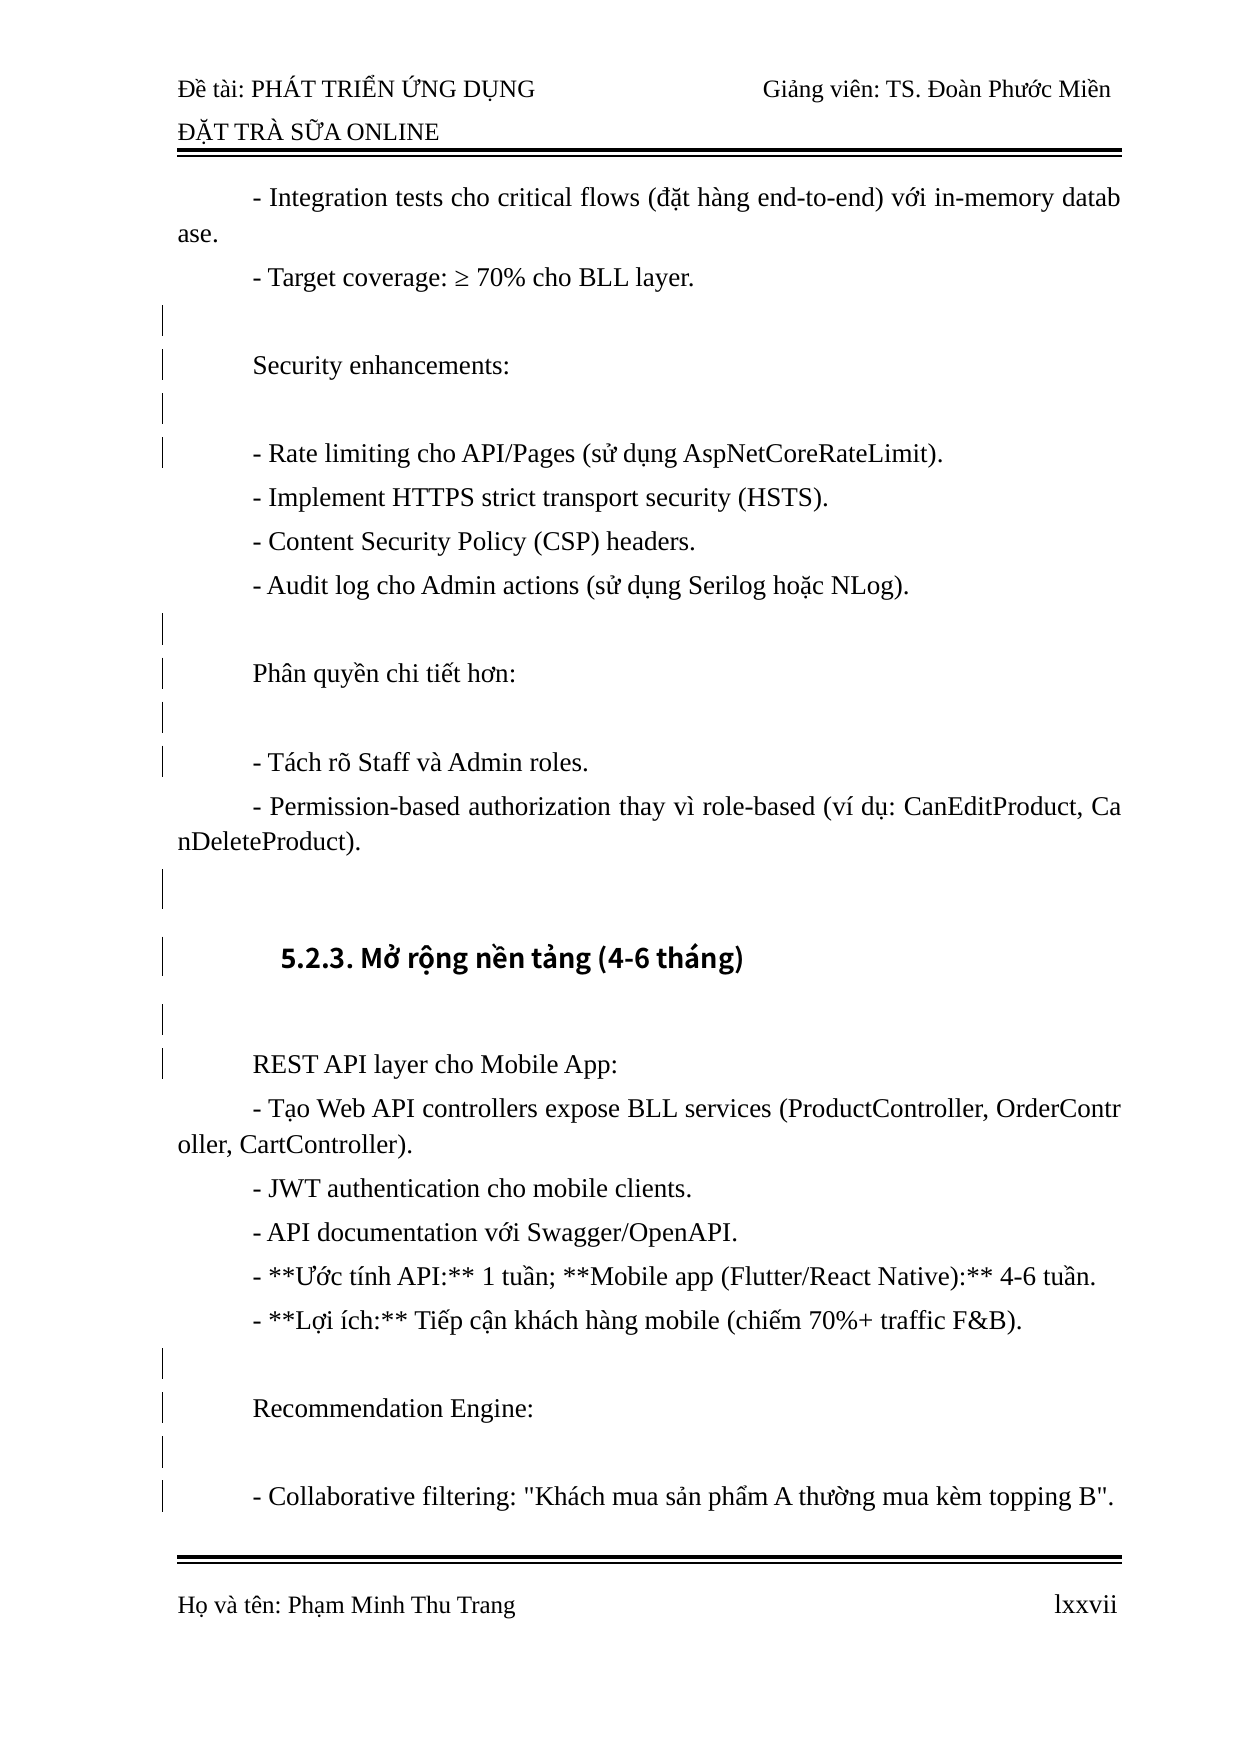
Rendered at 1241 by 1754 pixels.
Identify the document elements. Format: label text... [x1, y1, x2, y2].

text - Target coverage: ≥ 70% cho BLL layer. [177, 261, 1122, 292]
text - JWT authentication cho mobile clients. [177, 1172, 1122, 1203]
text - Tạo Web API controllers expose BLL services (ProductController, OrderController, CartController). [177, 1092, 1122, 1159]
text - **Lợi ích:** Tiếp cận khách hàng mobile (chiếm 70%+ traffic F&B). [177, 1304, 1122, 1335]
text Phân quyền chi tiết hơn: [177, 657, 1122, 689]
text - Collaborative filtering: "Khách mua sản phẩm A thường mua kèm topping B". [177, 1480, 1122, 1512]
text - Audit log cho Admin actions (sử dụng Serilog hoặc NLog). [177, 569, 1122, 601]
text - Integration tests cho critical flows (đặt hàng end-to-end) với in-memory database. [177, 181, 1122, 248]
text - Implement HTTPS strict transport security (HSTS). [177, 481, 1122, 512]
text - Rate limiting cho API/Pages (sử dụng AspNetCoreRateLimit). [177, 437, 1122, 468]
text - Permission-based authorization thay vì role-based (ví dụ: CanEditProduct, CanDeleteProduct). [177, 790, 1122, 857]
text - API documentation với Swagger/OpenAPI. [177, 1216, 1122, 1247]
text - Content Security Policy (CSP) headers. [177, 525, 1122, 556]
text - Tách rõ Staff và Admin roles. [177, 746, 1122, 777]
subtitle 5.2.3. Mở rộng nền tảng (4-6 tháng) [177, 937, 1122, 976]
text Recommendation Engine: [177, 1392, 1122, 1423]
text REST API layer cho Mobile App: [177, 1048, 1122, 1079]
text Security enhancements: [177, 349, 1122, 380]
text - **Ước tính API:** 1 tuần; **Mobile app (Flutter/React Native):** 4-6 tuần. [177, 1260, 1122, 1291]
